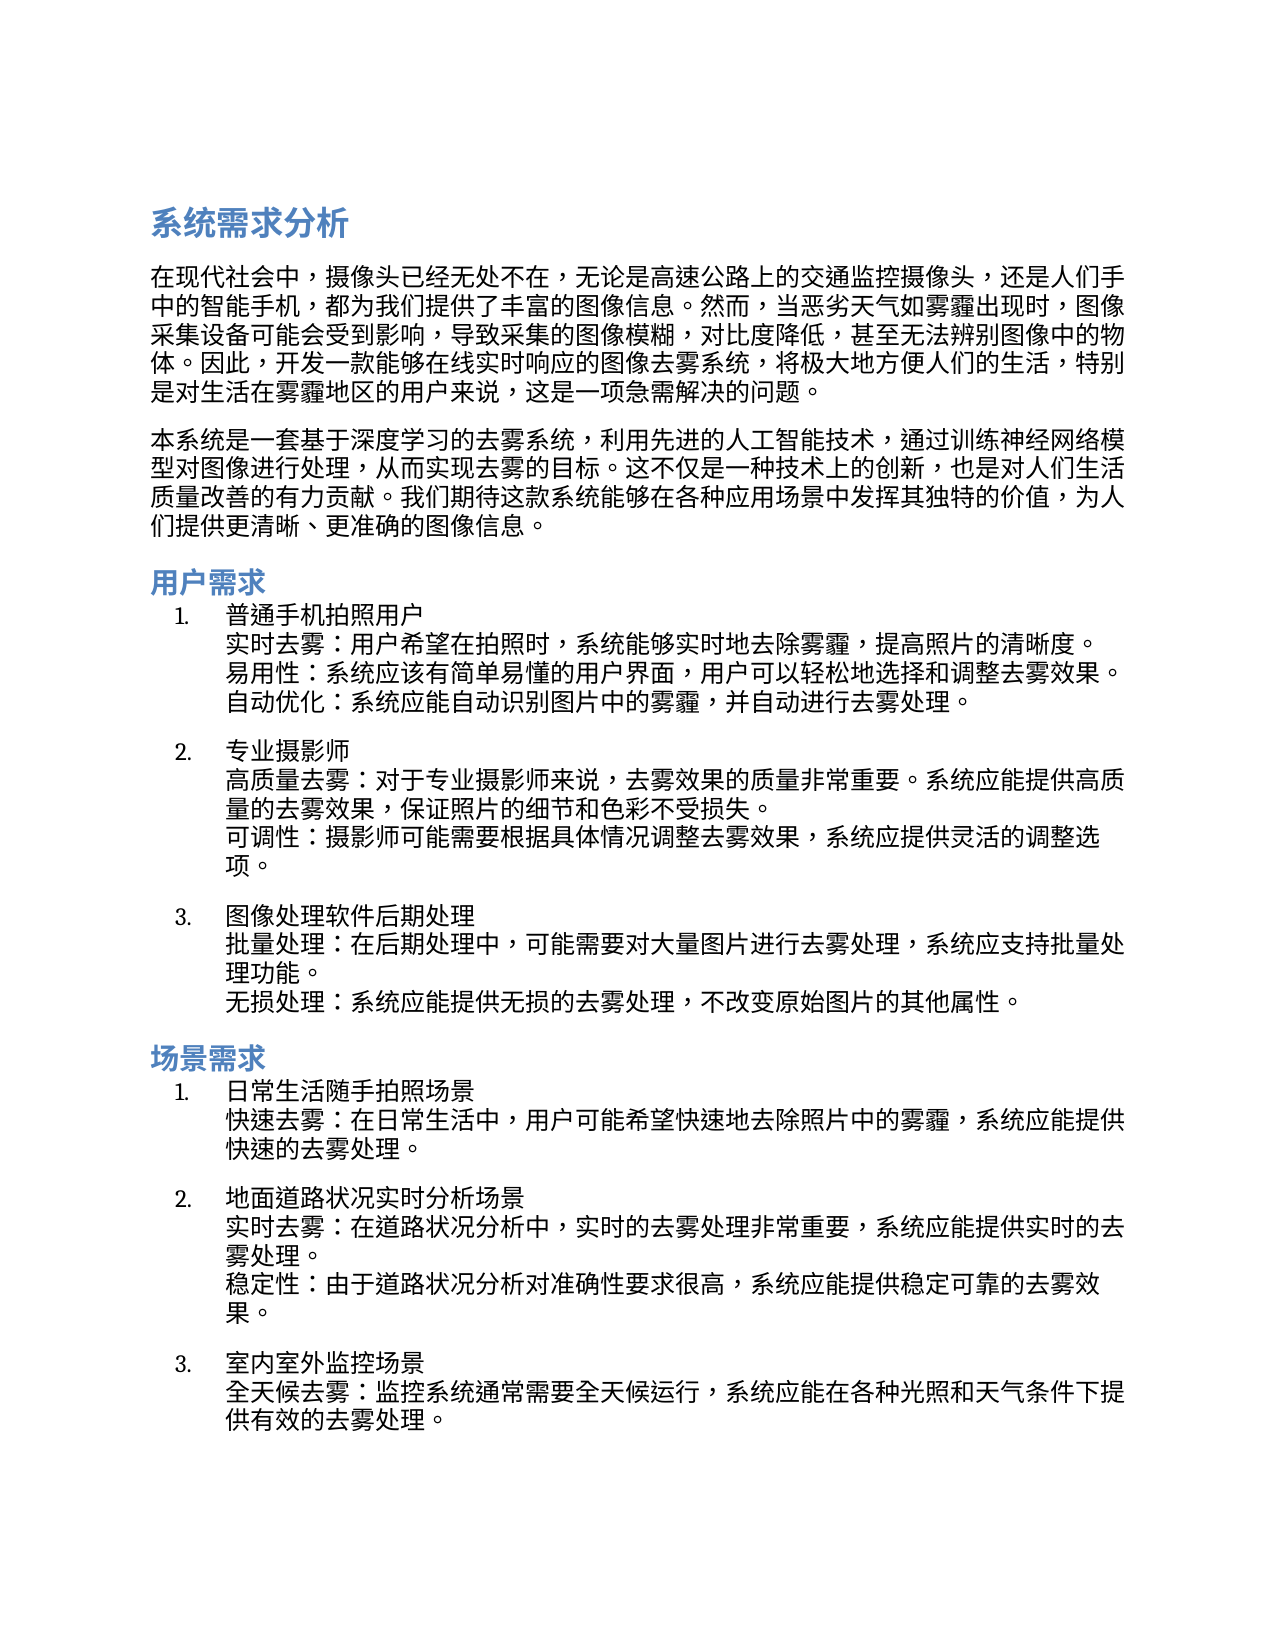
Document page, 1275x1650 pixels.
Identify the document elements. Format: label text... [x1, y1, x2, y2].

list 专业摄影师 高质量去雾：对于专业摄影师来说，去雾效果的质量非常重要。系统应能提供高质量的去雾效果，保证照片的细节和色彩不受损失。 可调性：摄影师可能需要根据具体情况调整去雾效果，系统应提供灵活的调整选项。 [175, 738, 1125, 882]
subtitle 用户需求 [150, 562, 1125, 602]
list 普通手机拍照用户 实时去雾：用户希望在拍照时，系统能够实时地去除雾霾，提高照片的清晰度。 易用性：系统应该有简单易懂的用户界面，用户可以轻松地选择和调整去雾效果。 自动优化：系统应能自动识别图片中的雾霾，并自动进行去雾处理。 [175, 602, 1125, 717]
list 日常生活随手拍照场景 快速去雾：在日常生活中，用户可能希望快速地去除照片中的雾霾，系统应能提供快速的去雾处理。 [175, 1078, 1125, 1164]
text 在现代社会中，摄像头已经无处不在，无论是高速公路上的交通监控摄像头，还是人们手中的智能手机，都为我们提供了丰富的图像信息。然而，当恶劣天气如雾霾出现时，图像采集设备可能会受到影响，导致采集的图像模糊，对比度降低，甚至无法辨别图像中的物体。因此，开发一款能够在线实时响应的图像去雾系统，将极大地方便人们的生活，特别是对生活在雾霾地区的用户来说，这是一项急需解决的问题。 [150, 264, 1125, 408]
subtitle 场景需求 [150, 1038, 1125, 1078]
list 图像处理软件后期处理 批量处理：在后期处理中，可能需要对大量图片进行去雾处理，系统应支持批量处理功能。 无损处理：系统应能提供无损的去雾处理，不改变原始图片的其他属性。 [175, 903, 1125, 1018]
text 本系统是一套基于深度学习的去雾系统，利用先进的人工智能技术，通过训练神经网络模型对图像进行处理，从而实现去雾的目标。这不仅是一种技术上的创新，也是对人们生活质量改善的有力贡献。我们期待这款系统能够在各种应用场景中发挥其独特的价值，为人们提供更清晰、更准确的图像信息。 [150, 427, 1125, 542]
subtitle 系统需求分析 [150, 200, 1125, 245]
list 地面道路状况实时分析场景 实时去雾：在道路状况分析中，实时的去雾处理非常重要，系统应能提供实时的去雾处理。 稳定性：由于道路状况分析对准确性要求很高，系统应能提供稳定可靠的去雾效果。 [175, 1185, 1125, 1329]
list 室内室外监控场景 全天候去雾：监控系统通常需要全天候运行，系统应能在各种光照和天气条件下提供有效的去雾处理。 [175, 1350, 1125, 1436]
